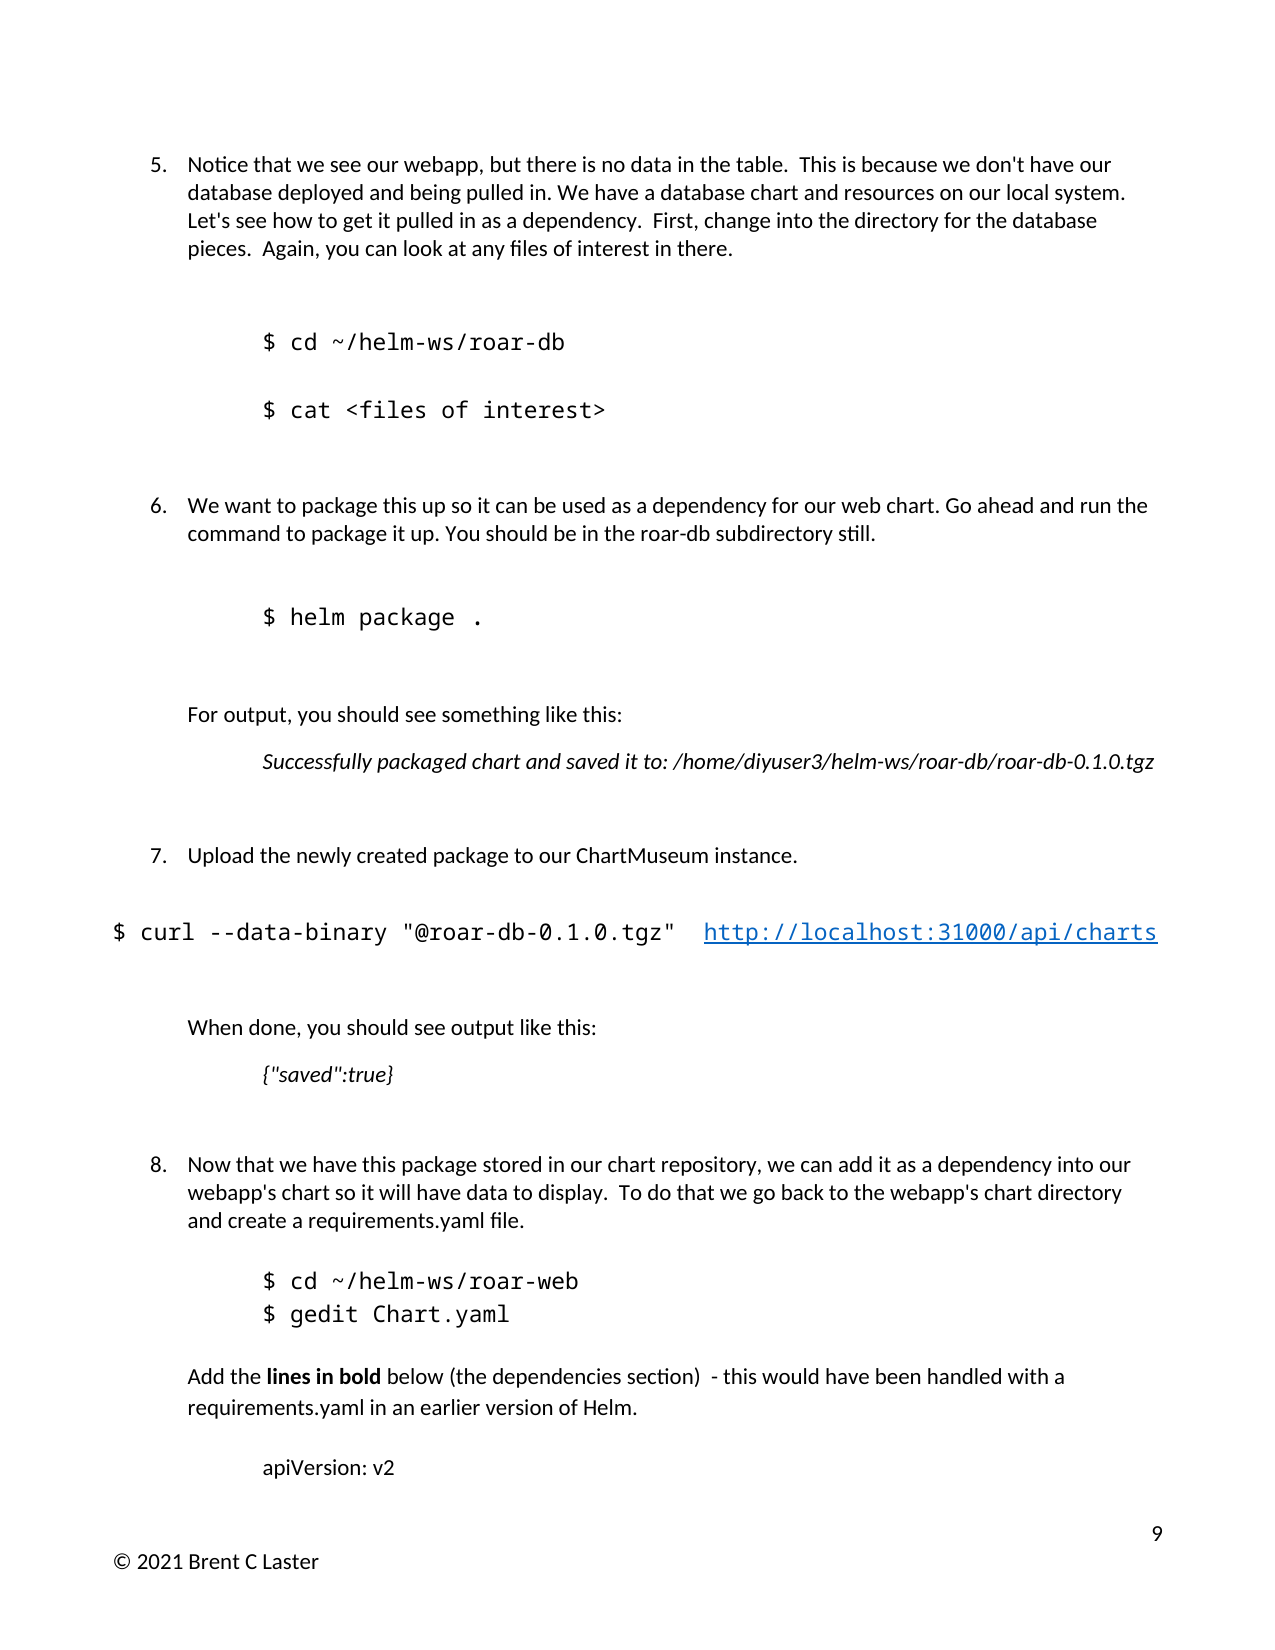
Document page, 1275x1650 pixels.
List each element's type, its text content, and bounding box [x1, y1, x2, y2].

list Notice that we see our webapp, but there is no data in the table. This is because we don't have our database deployed and being pulled in. We have a database chart and resources on our local system. Let's see how to get it pulled in as a dependency. First, change into the directory for the database pieces. Again, you can look at any files of interest in there. [150, 150, 1162, 262]
list $ gedit Chart.yaml [262, 1298, 1162, 1330]
text $ helm package . [262, 594, 1162, 633]
text For output, you should see something like this: [187, 700, 1162, 728]
list Add the lines in bold below (the dependencies section) - this would have been handled with a requirements.yaml in an earlier version of Helm. [187, 1362, 1162, 1421]
list $ cd ~/helm-ws/roar-db [262, 326, 1162, 357]
list {"saved":true} [262, 1060, 1162, 1088]
text $ ﻿curl --data-binary "@roar-db-0.1.0.tgz" http://localhost:31000/api/charts [112, 916, 1162, 947]
text ﻿Successfully packaged chart and saved it to: /home/diyuser3/helm-ws/roar-db/roar-db-0.1.0.tgz [262, 747, 1162, 775]
list $ cat <files of interest> [262, 393, 1162, 425]
list ﻿apiVersion: v2 [262, 1453, 1162, 1481]
list Upload the newly created package to our ChartMuseum instance. [150, 841, 1162, 869]
list We want to package this up so it can be used as a dependency for our web chart. Go ahead and run the command to package it up. You should be in the roar-db subdirectory still. [150, 491, 1162, 547]
list Now that we have this package stored in our chart repository, we can add it as a dependency into our webapp's chart so it will have data to display. To do that we go back to the webapp's chart directory and create a requirements.yaml file. [150, 1150, 1162, 1234]
text When done, you should see output like this: [187, 1013, 1162, 1041]
list $ cd ~/helm-ws/roar-web [262, 1265, 1162, 1296]
